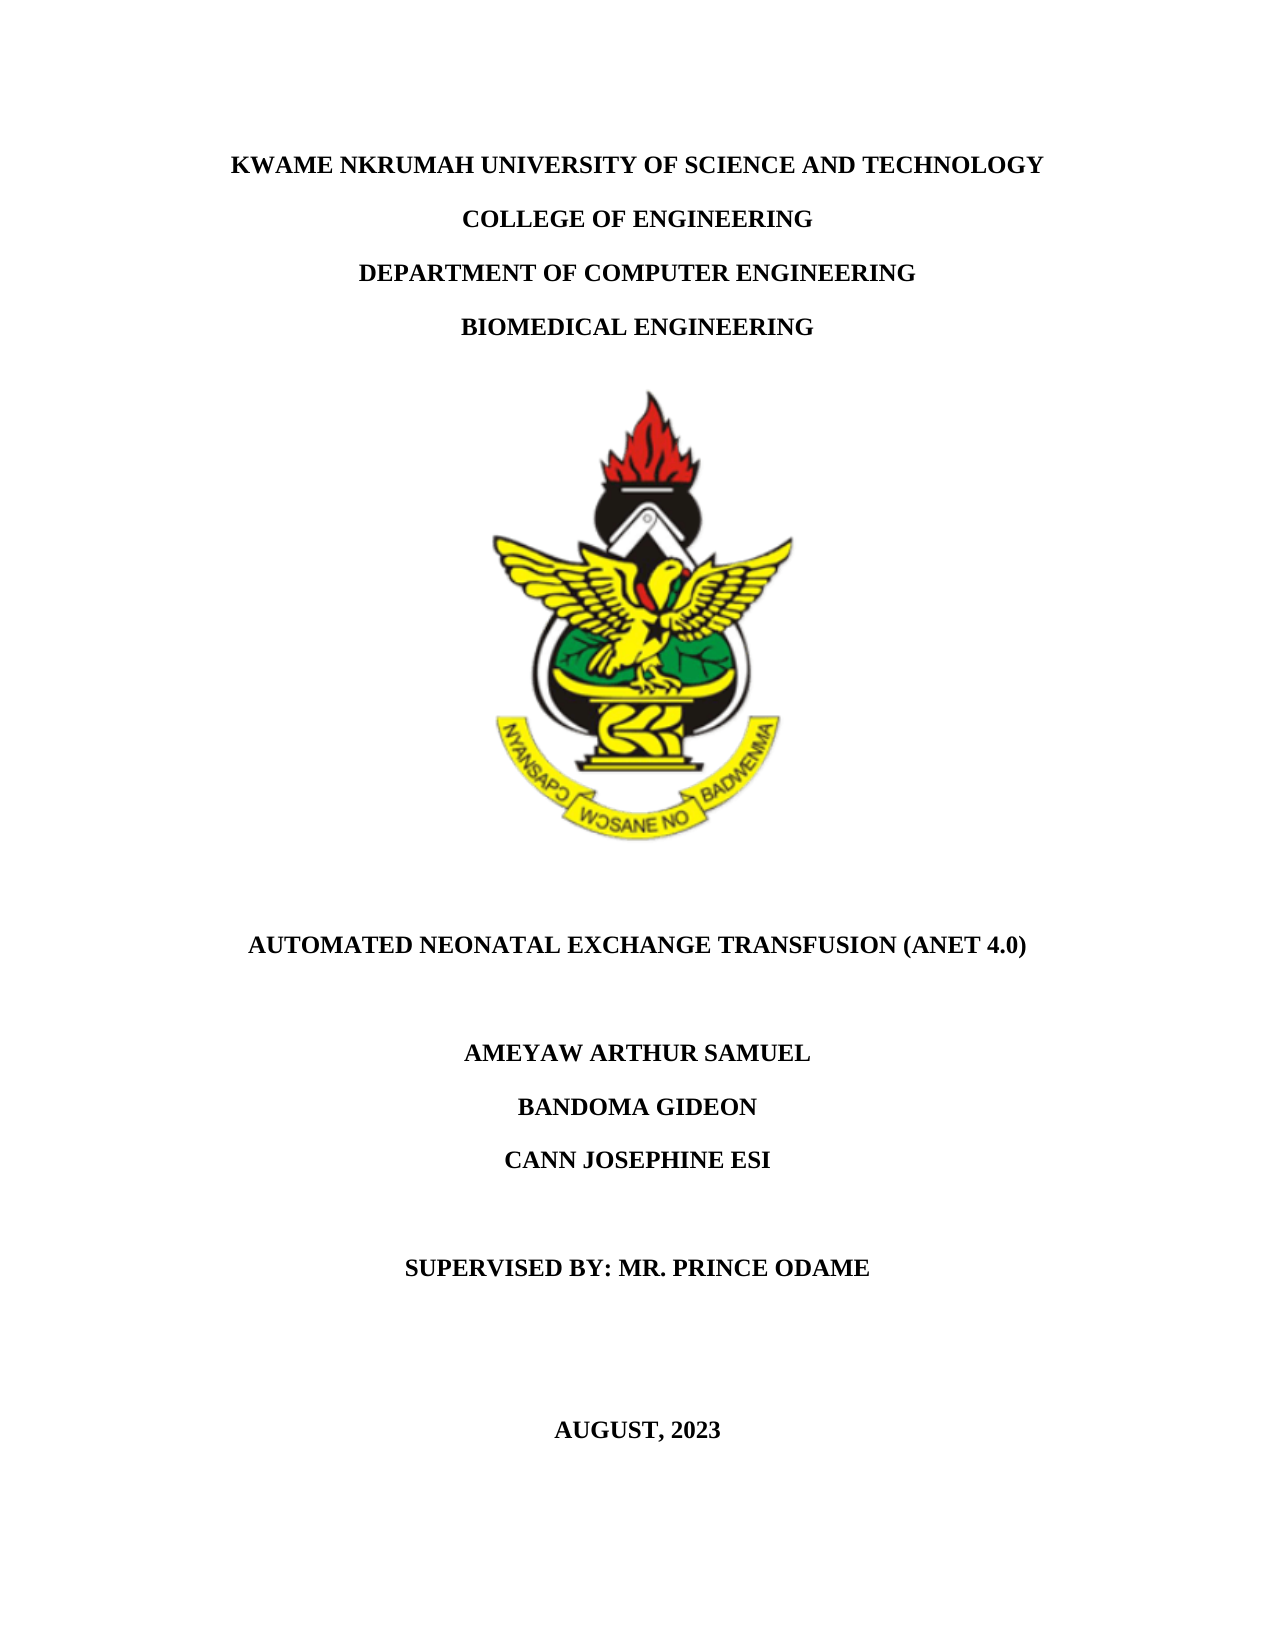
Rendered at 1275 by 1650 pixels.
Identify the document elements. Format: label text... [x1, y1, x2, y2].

text KWAME NKRUMAH UNIVERSITY OF SCIENCE AND TECHNOLOGY [150, 150, 1125, 179]
text CANN JOSEPHINE ESI [150, 1145, 1125, 1174]
text AUGUST, 2023 [150, 1415, 1125, 1443]
text BANDOMA GIDEON [150, 1092, 1125, 1120]
text BIOMEDICAL ENGINEERING [150, 312, 1125, 340]
text DEPARTMENT OF COMPUTER ENGINEERING [150, 258, 1125, 286]
text AUTOMATED NEONATAL EXCHANGE TRANSFUSION (ANET 4.0) [150, 930, 1125, 959]
text SUPERVISED BY: MR. PRINCE ODAME [150, 1253, 1125, 1282]
text AMEYAW ARTHUR SAMUEL [150, 1038, 1125, 1066]
picture [367, 365, 908, 905]
text COLLEGE OF ENGINEERING [150, 204, 1125, 233]
